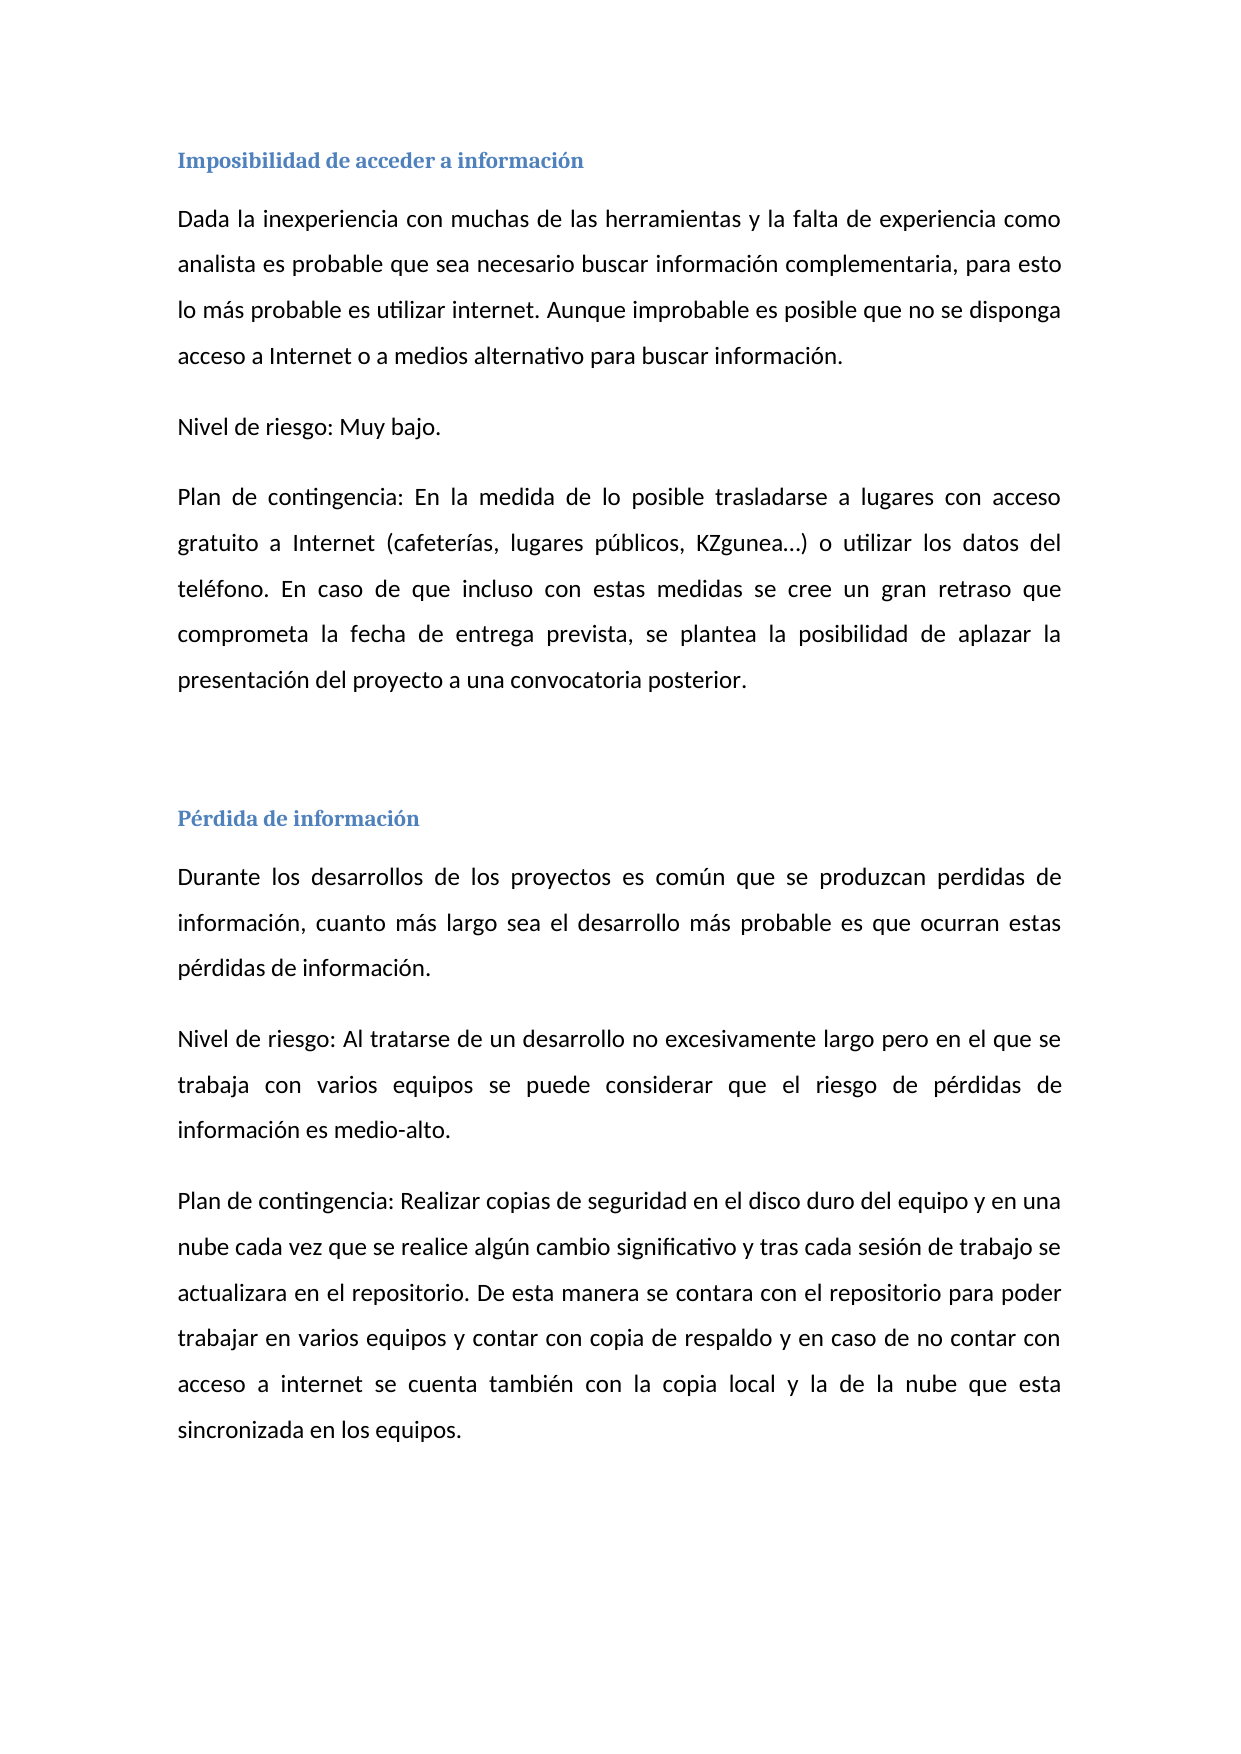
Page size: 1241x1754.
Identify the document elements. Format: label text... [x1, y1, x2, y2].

subtitle Imposibilidad de acceder a información [177, 148, 1063, 174]
text Plan de contingencia: Realizar copias de seguridad en el disco duro del equipo y en una nube cada vez que se realice algún cambio significativo y tras cada sesión de trabajo se actualizara en el repositorio. De esta manera se contara con el repositorio para poder trabajar en varios equipos y contar con copia de respaldo y en caso de no contar con acceso a internet se cuenta también con la copia local y la de la nube que esta sincronizada en los equipos. [177, 1185, 1063, 1444]
text Nivel de riesgo: Al tratarse de un desarrollo no excesivamente largo pero en el que se trabaja con varios equipos se puede considerar que el riesgo de pérdidas de información es medio-alto. [177, 1023, 1063, 1145]
text Nivel de riesgo: Muy bajo. [177, 411, 1063, 441]
text Dada la inexperiencia con muchas de las herramientas y la falta de experiencia como analista es probable que sea necesario buscar información complementaria, para esto lo más probable es utilizar internet. Aunque improbable es posible que no se disponga acceso a Internet o a medios alternativo para buscar información. [177, 203, 1063, 371]
text Durante los desarrollos de los proyectos es común que se produzcan perdidas de información, cuanto más largo sea el desarrollo más probable es que ocurran estas pérdidas de información. [177, 861, 1063, 983]
text Plan de contingencia: En la medida de lo posible trasladarse a lugares con acceso gratuito a Internet (cafeterías, lugares públicos, KZgunea…) o utilizar los datos del teléfono. En caso de que incluso con estas medidas se cree un gran retraso que comprometa la fecha de entrega prevista, se plantea la posibilidad de aplazar la presentación del proyecto a una convocatoria posterior. [177, 481, 1063, 695]
subtitle Pérdida de información [177, 806, 1063, 832]
